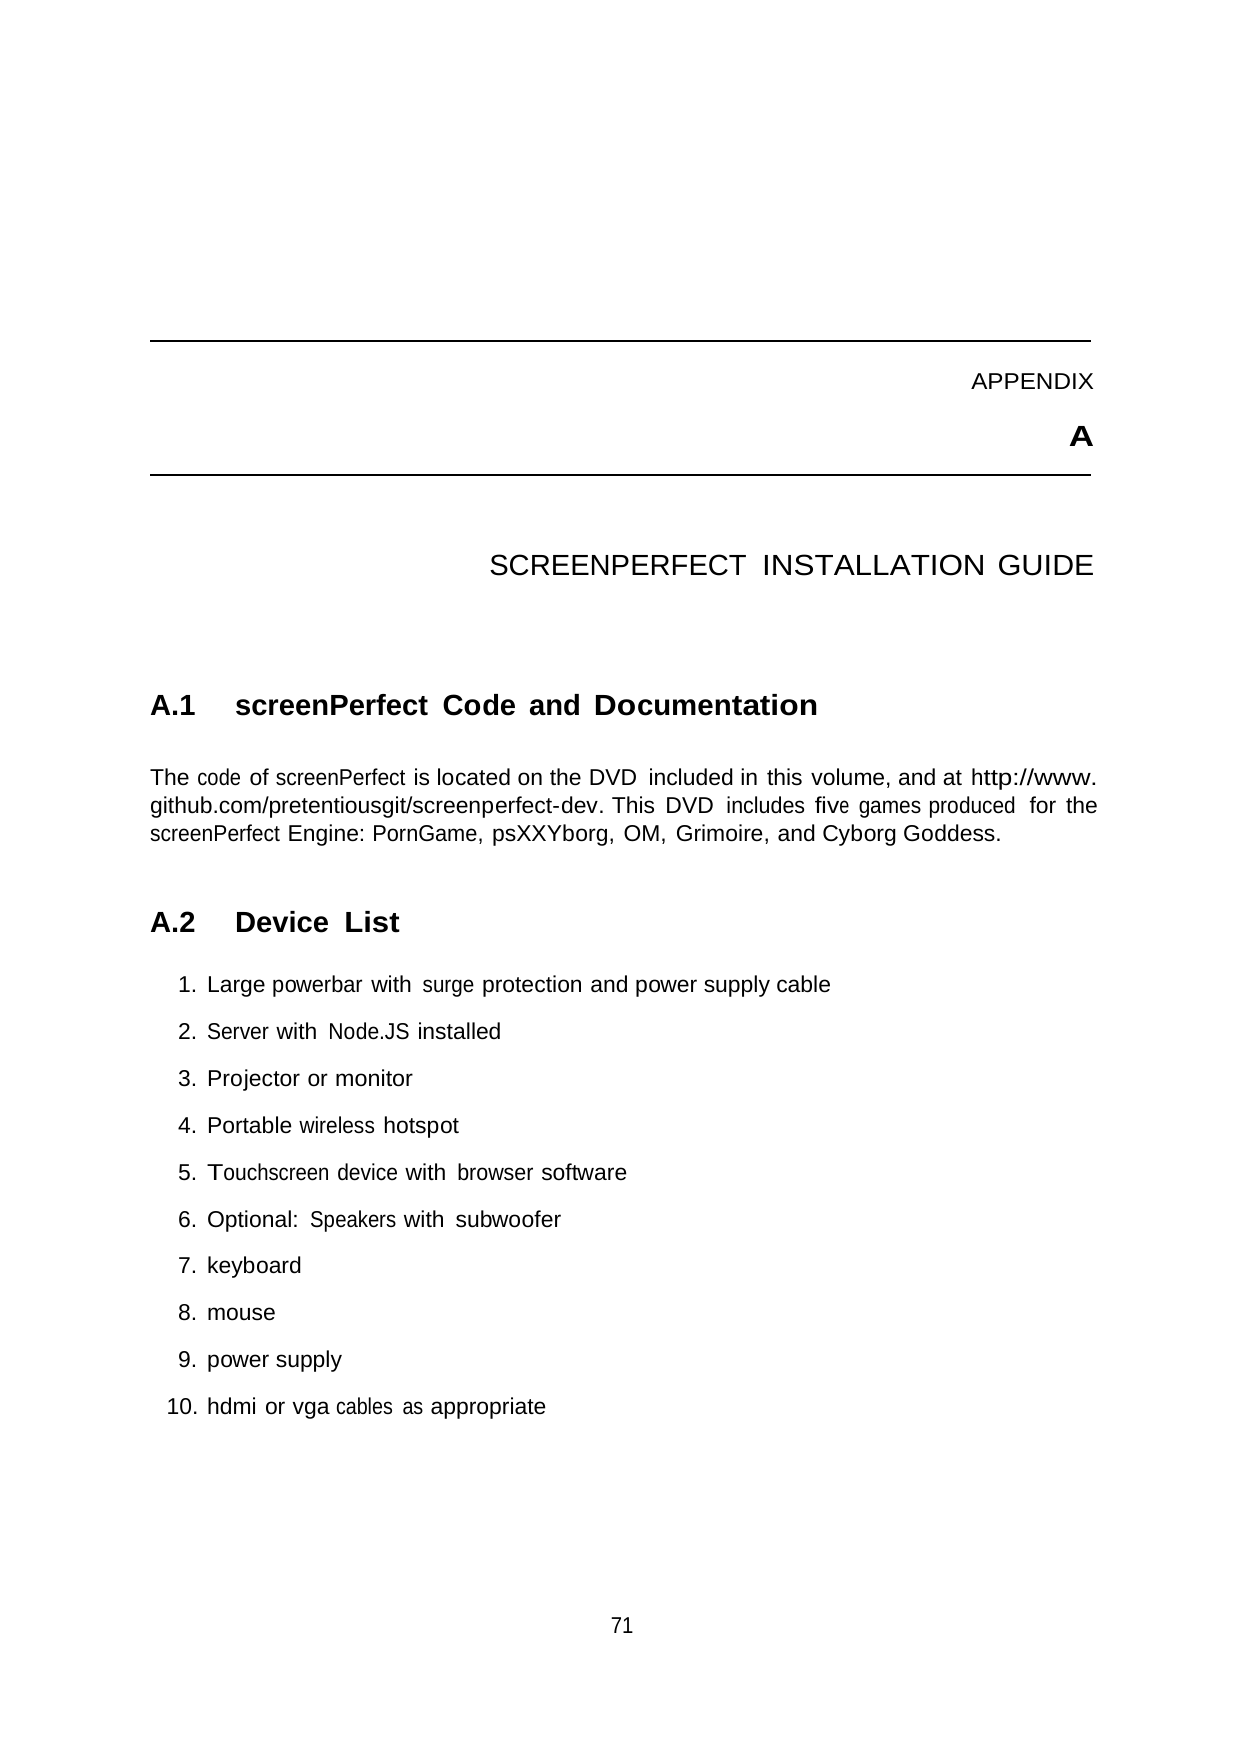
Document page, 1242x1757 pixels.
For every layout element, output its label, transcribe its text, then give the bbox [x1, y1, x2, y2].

text 7. keyboard [178, 1252, 1104, 1279]
text 3. Projector or monitor [178, 1065, 1104, 1091]
text A.1 screenPerfect Code and Documentation [150, 687, 827, 721]
text A [139, 419, 1094, 453]
text 8. mouse [178, 1299, 1104, 1326]
text 10. hdmi or vga cables as appropriate [166, 1393, 1104, 1419]
text APPENDIX [139, 368, 1094, 394]
text 9. power supply [178, 1346, 1104, 1372]
text 5. Touchscreen device with browser software [178, 1159, 1104, 1185]
text 6. Optional: Speakers with subwoofer [178, 1206, 1104, 1232]
text 1. Large powerbar with surge protection and power supply cable [178, 971, 1104, 997]
text 71 [606, 1612, 638, 1638]
text A.2 Device List [150, 905, 407, 939]
text 4. Portable wireless hotspot [178, 1112, 1104, 1138]
text SCREENPERFECT INSTALLATION GUIDE [489, 547, 1104, 581]
text 2. Server with Node.JS installed [178, 1018, 1104, 1044]
text The code of screenPerfect is located on the DVD included in this volume, and at http://www. github.com/pretentiousgit/screenperfect-dev. This DVD includes five games produced for the screenPerfect Engine: PornGame, psXXYborg, OM, Grimoire, and Cyborg Goddess. [150, 764, 1098, 846]
